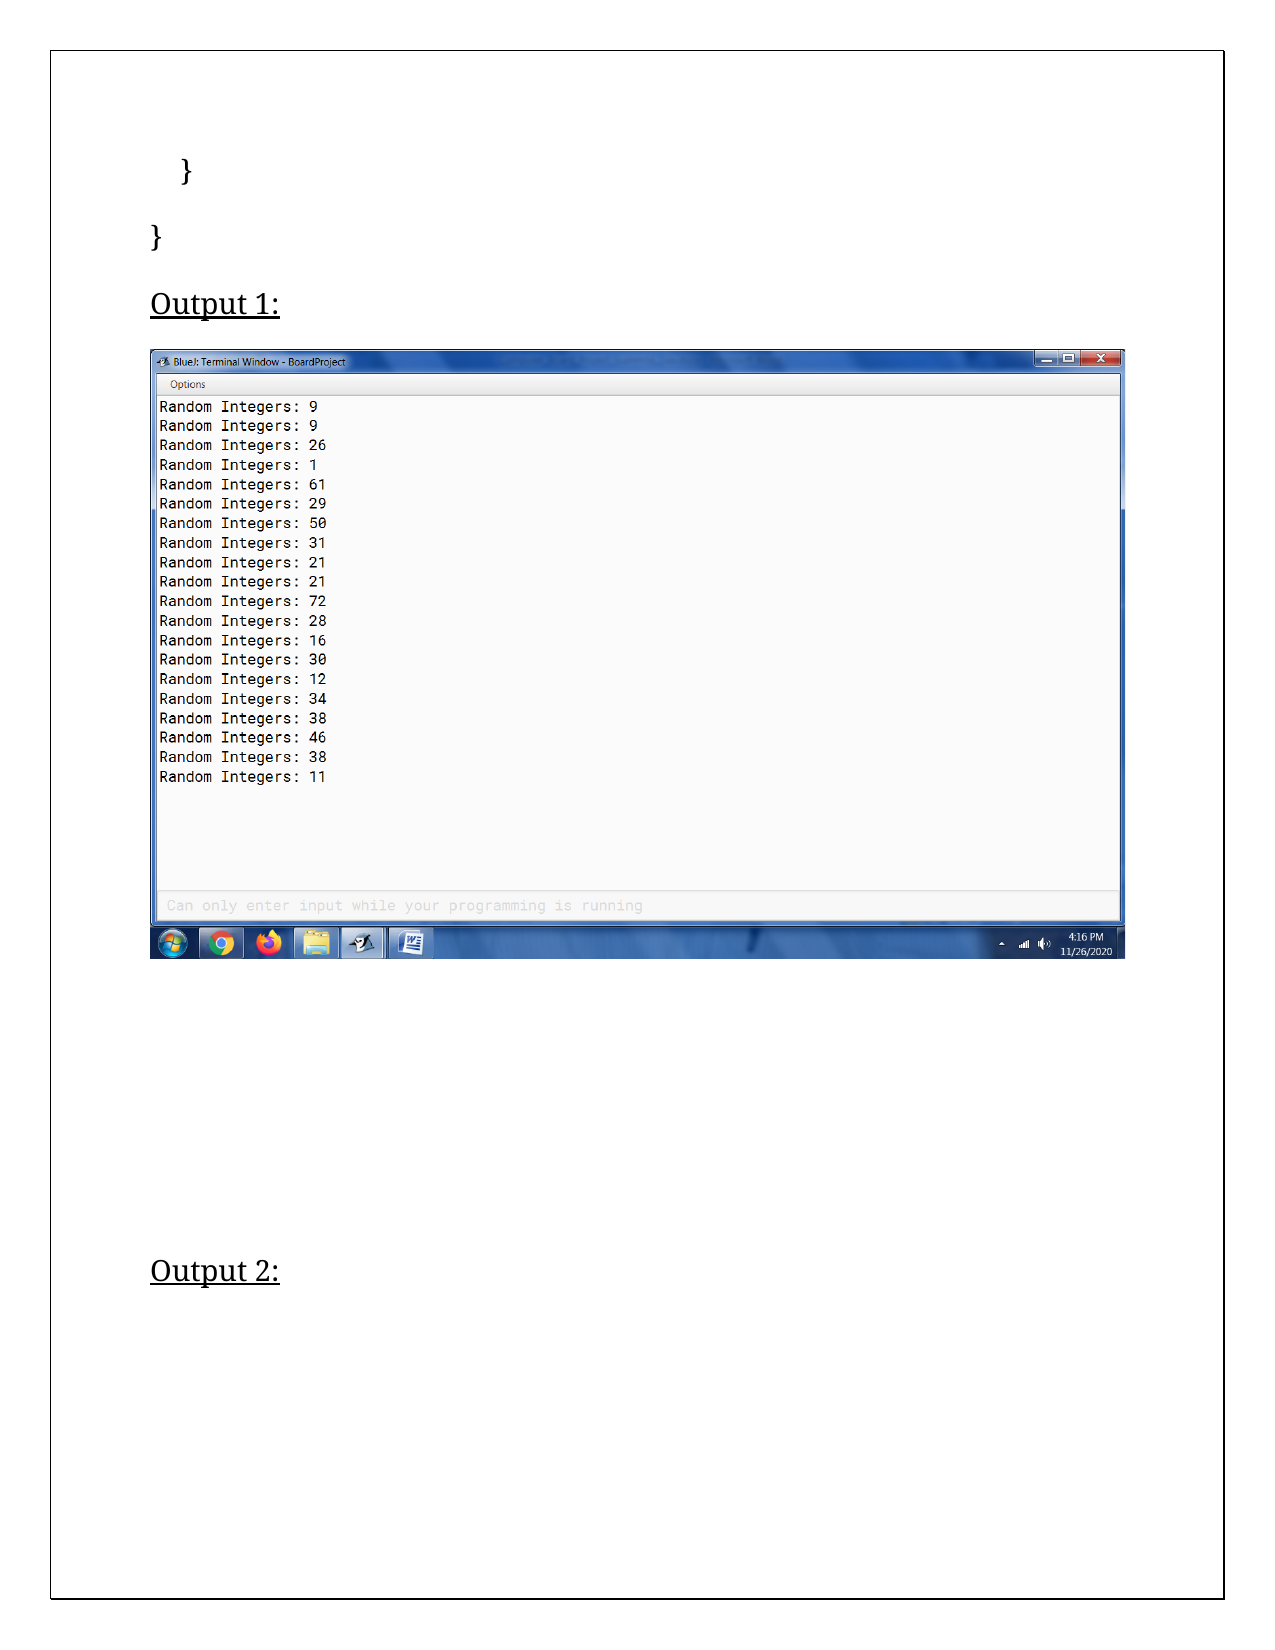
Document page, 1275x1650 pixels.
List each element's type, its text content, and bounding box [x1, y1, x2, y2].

text } [150, 216, 1124, 256]
picture [150, 349, 1125, 959]
text Output 1: [150, 283, 1124, 323]
text Output 2: [150, 1250, 1124, 1289]
text } [150, 150, 1124, 190]
